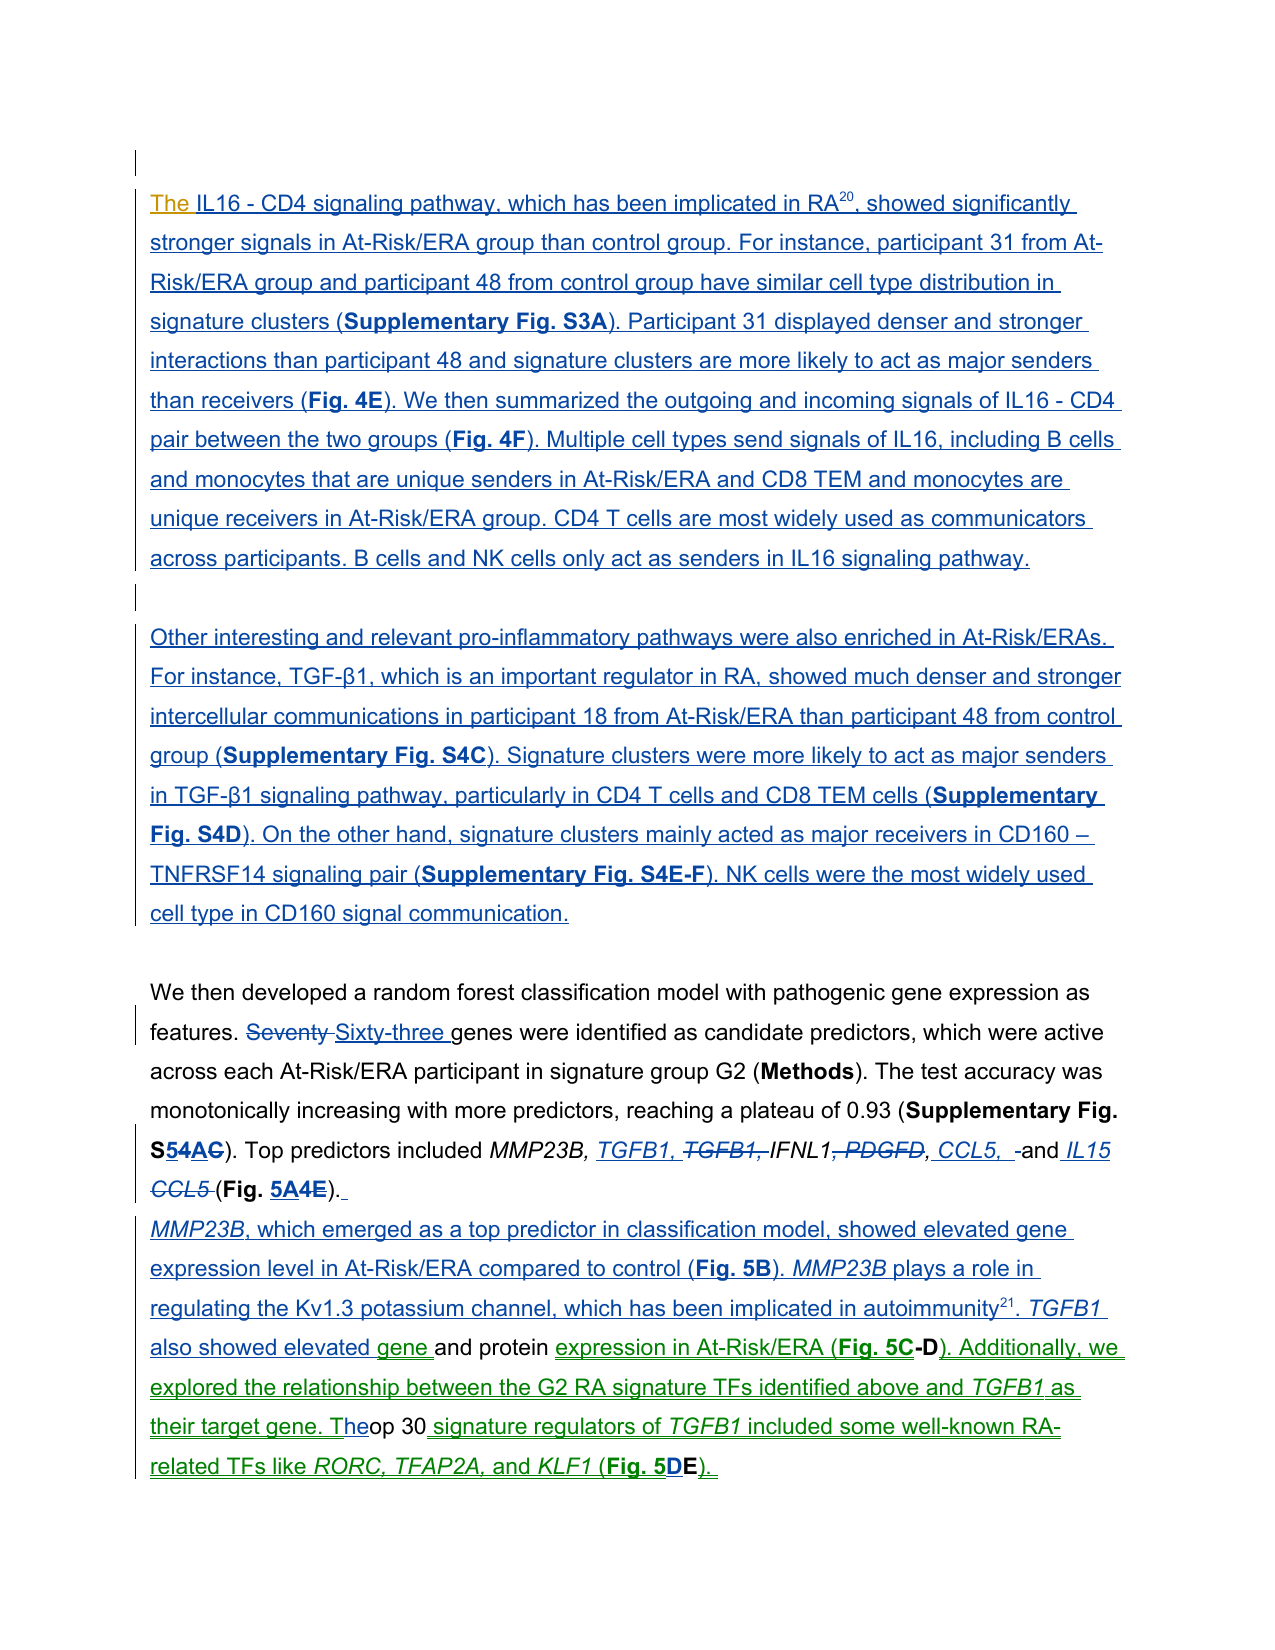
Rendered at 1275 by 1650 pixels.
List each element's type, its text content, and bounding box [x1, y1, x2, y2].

text We then developed a random forest classification model with pathogenic gene expression as features. genes were identified as candidate predictors, which were active across each At-Risk/ERA participant in signature group G2 (Methods). The test accuracy was monotonically increasing with more predictors, reaching a plateau of 0.93 (Supplementary Fig. S). Top predictors included MMP23B, IFNL1,and (Fig. ). [150, 979, 1125, 1203]
